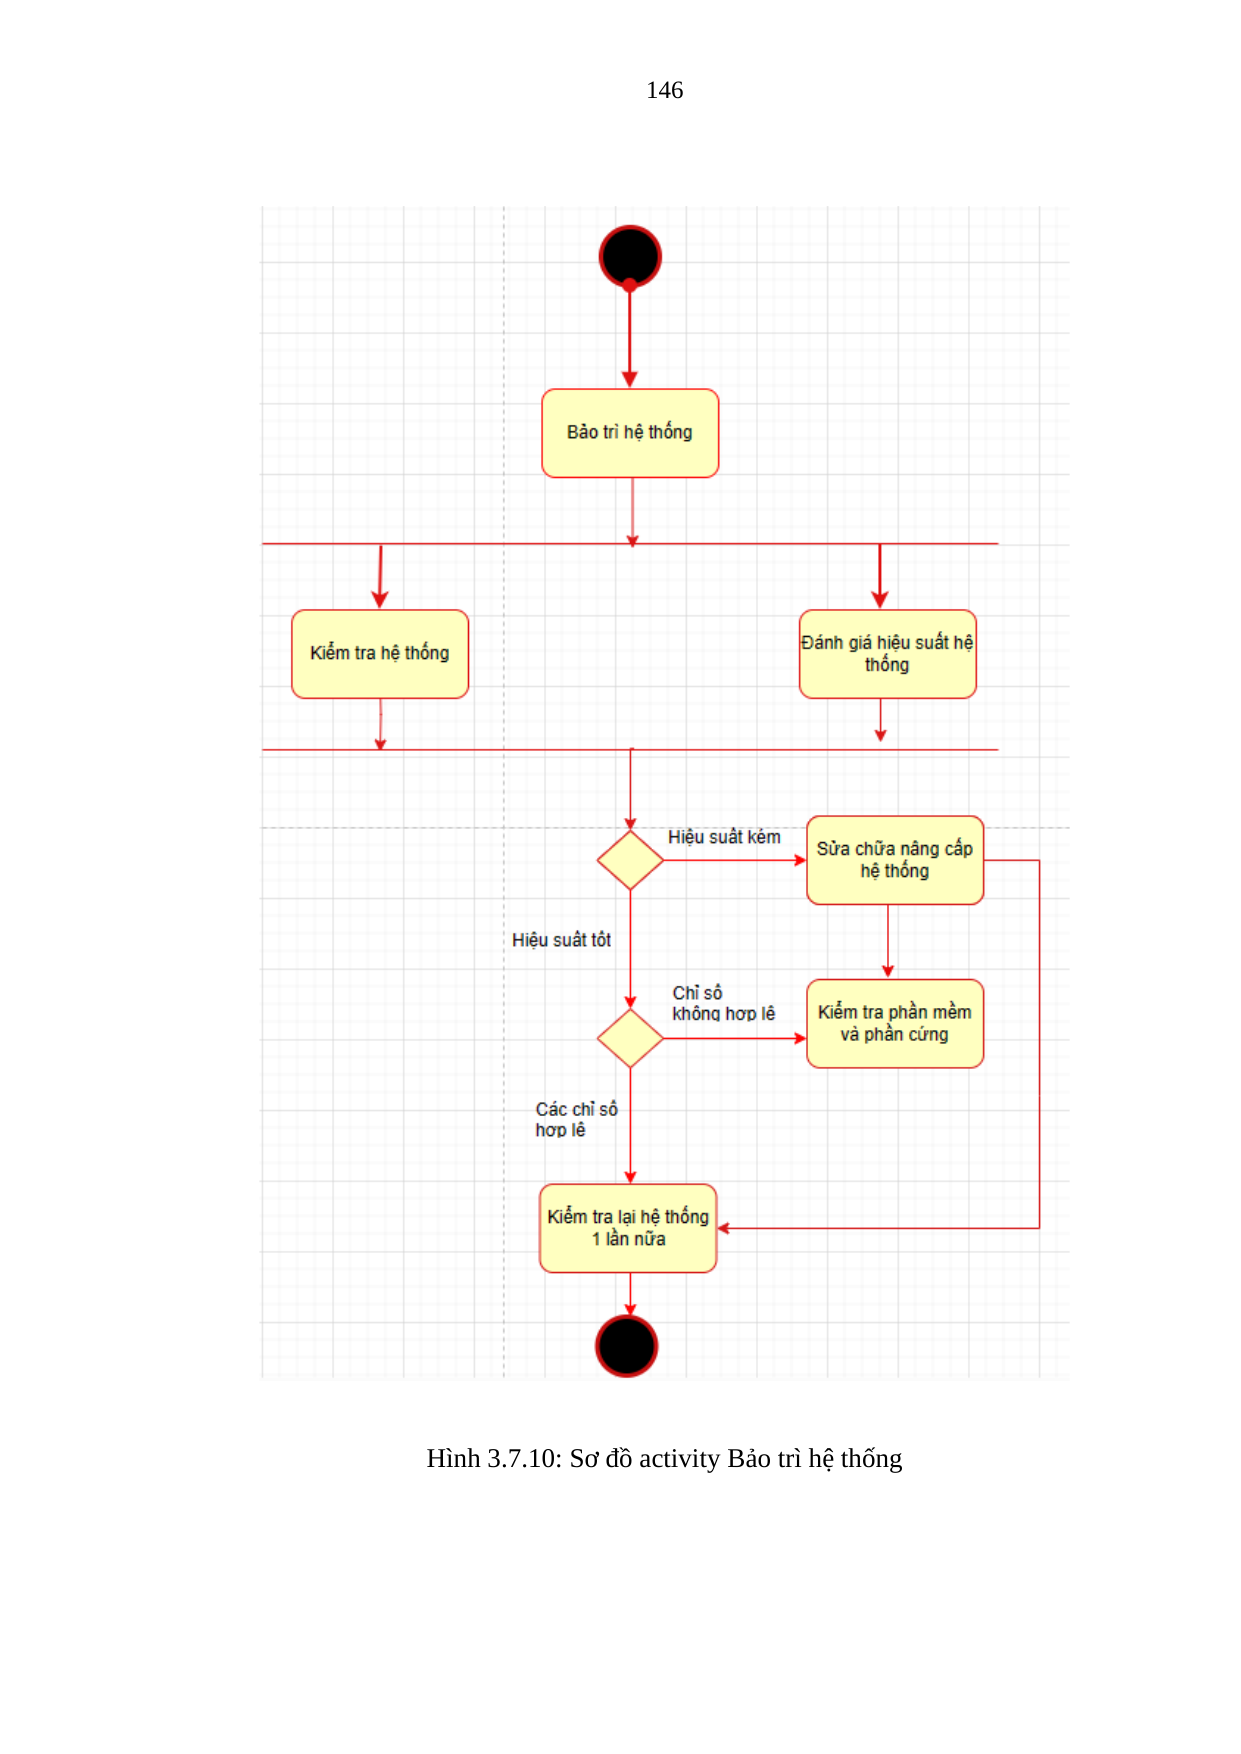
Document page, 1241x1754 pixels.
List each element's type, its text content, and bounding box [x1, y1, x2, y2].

text Hình 3.7.10: Sơ đồ activity Bảo trì hệ thống [207, 1442, 1122, 1474]
picture [259, 206, 1070, 1381]
